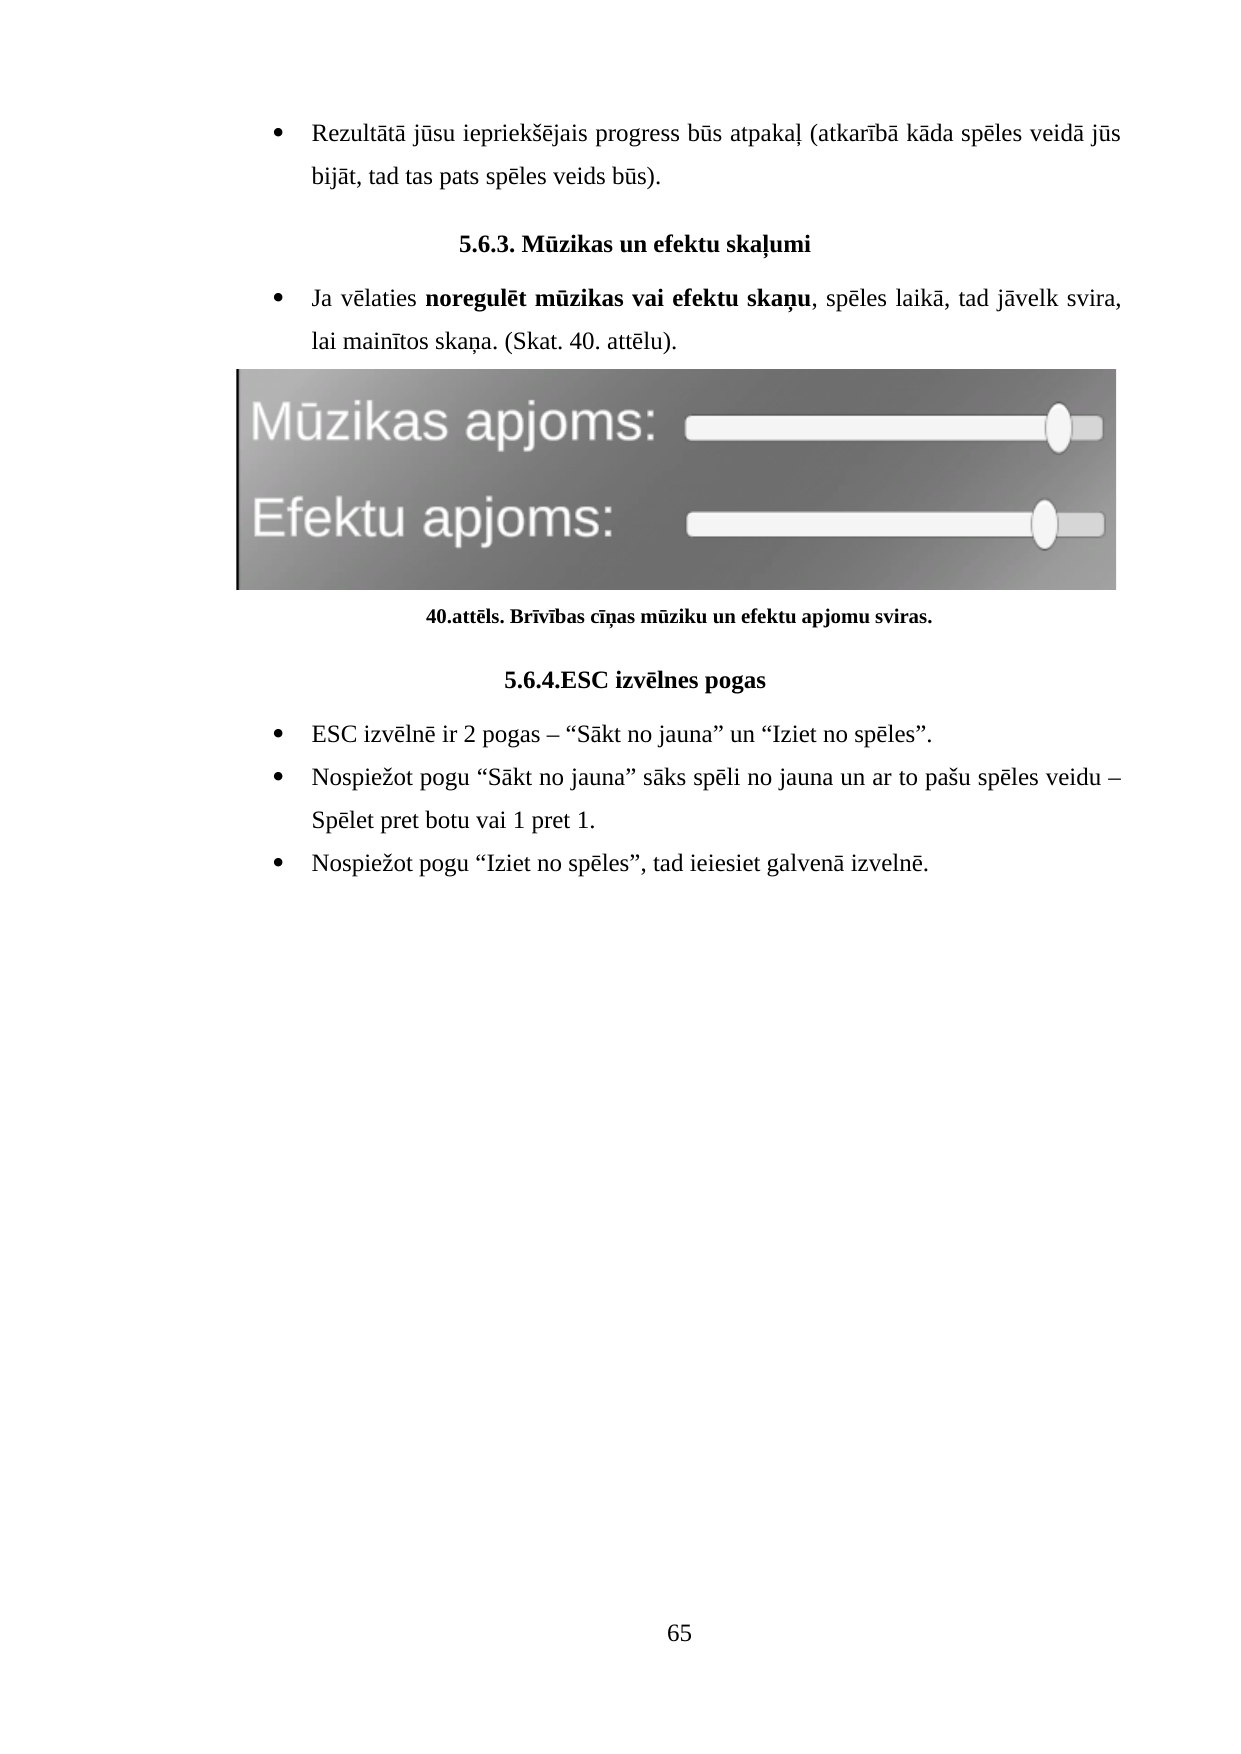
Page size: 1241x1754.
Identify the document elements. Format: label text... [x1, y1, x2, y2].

picture [236, 369, 1117, 590]
list Nospiežot pogu “Sākt no jauna” sāks spēli no jauna un ar to pašu spēles veidu – Spēlet pret botu vai 1 pret 1. [274, 762, 1122, 834]
list ESC izvēlnē ir 2 pogas – “Sākt no jauna” un “Iziet no spēles”. [274, 719, 1122, 748]
list Rezultātā jūsu iepriekšējais progress būs atpakaļ (atkarībā kāda spēles veidā jūs bijāt, tad tas pats spēles veids būs). [274, 118, 1122, 190]
subtitle 5.6.4.ESC izvēlnes pogas [148, 665, 1122, 694]
text 40.attēls. Brīvības cīņas mūziku un efektu apjomu sviras. [148, 604, 1122, 628]
subtitle 5.6.3. Mūzikas un efektu skaļumi [148, 229, 1122, 258]
list Nospiežot pogu “Iziet no spēles”, tad ieiesiet galvenā izvelnē. [274, 848, 1122, 877]
list Ja vēlaties noregulēt mūzikas vai efektu skaņu, spēles laikā, tad jāvelk svira, lai mainītos skaņa. (Skat. 40. attēlu). [274, 283, 1122, 355]
